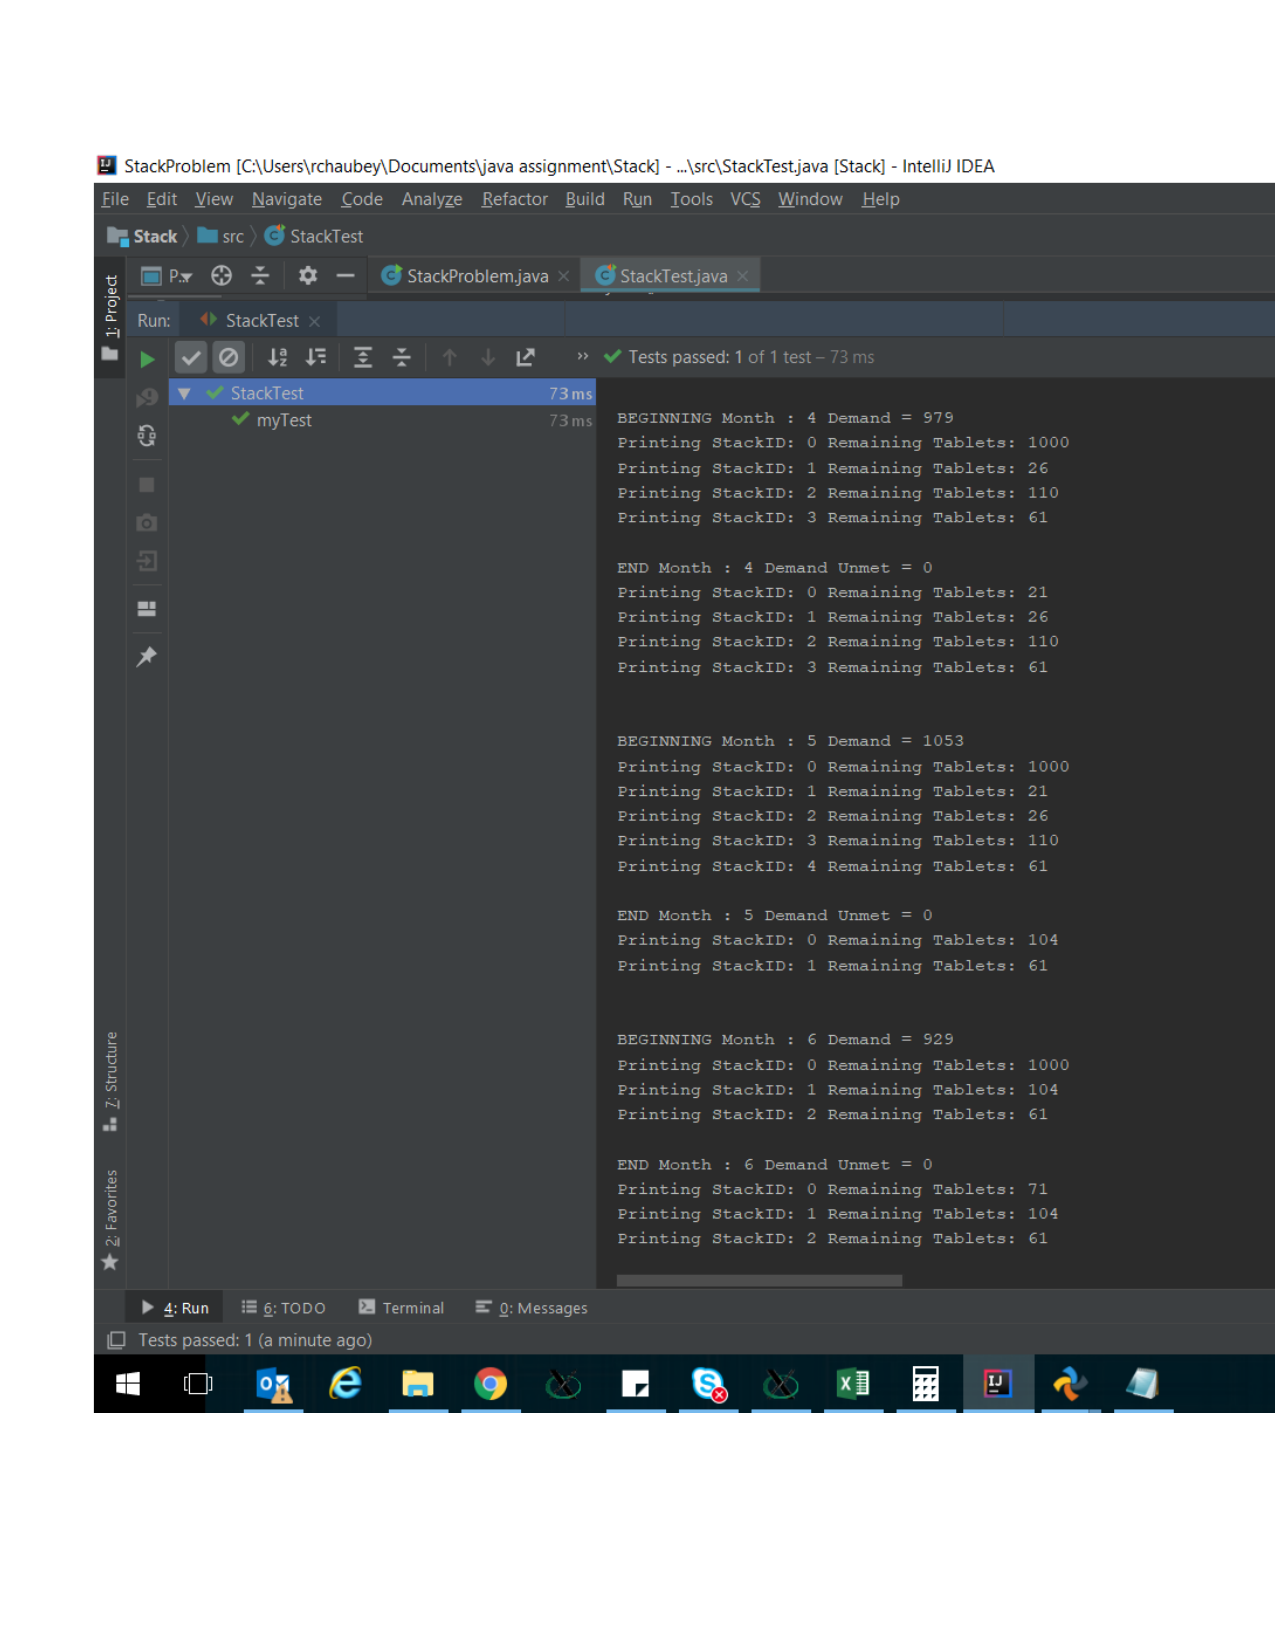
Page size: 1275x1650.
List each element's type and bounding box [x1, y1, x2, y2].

picture [93, 150, 1275, 1413]
